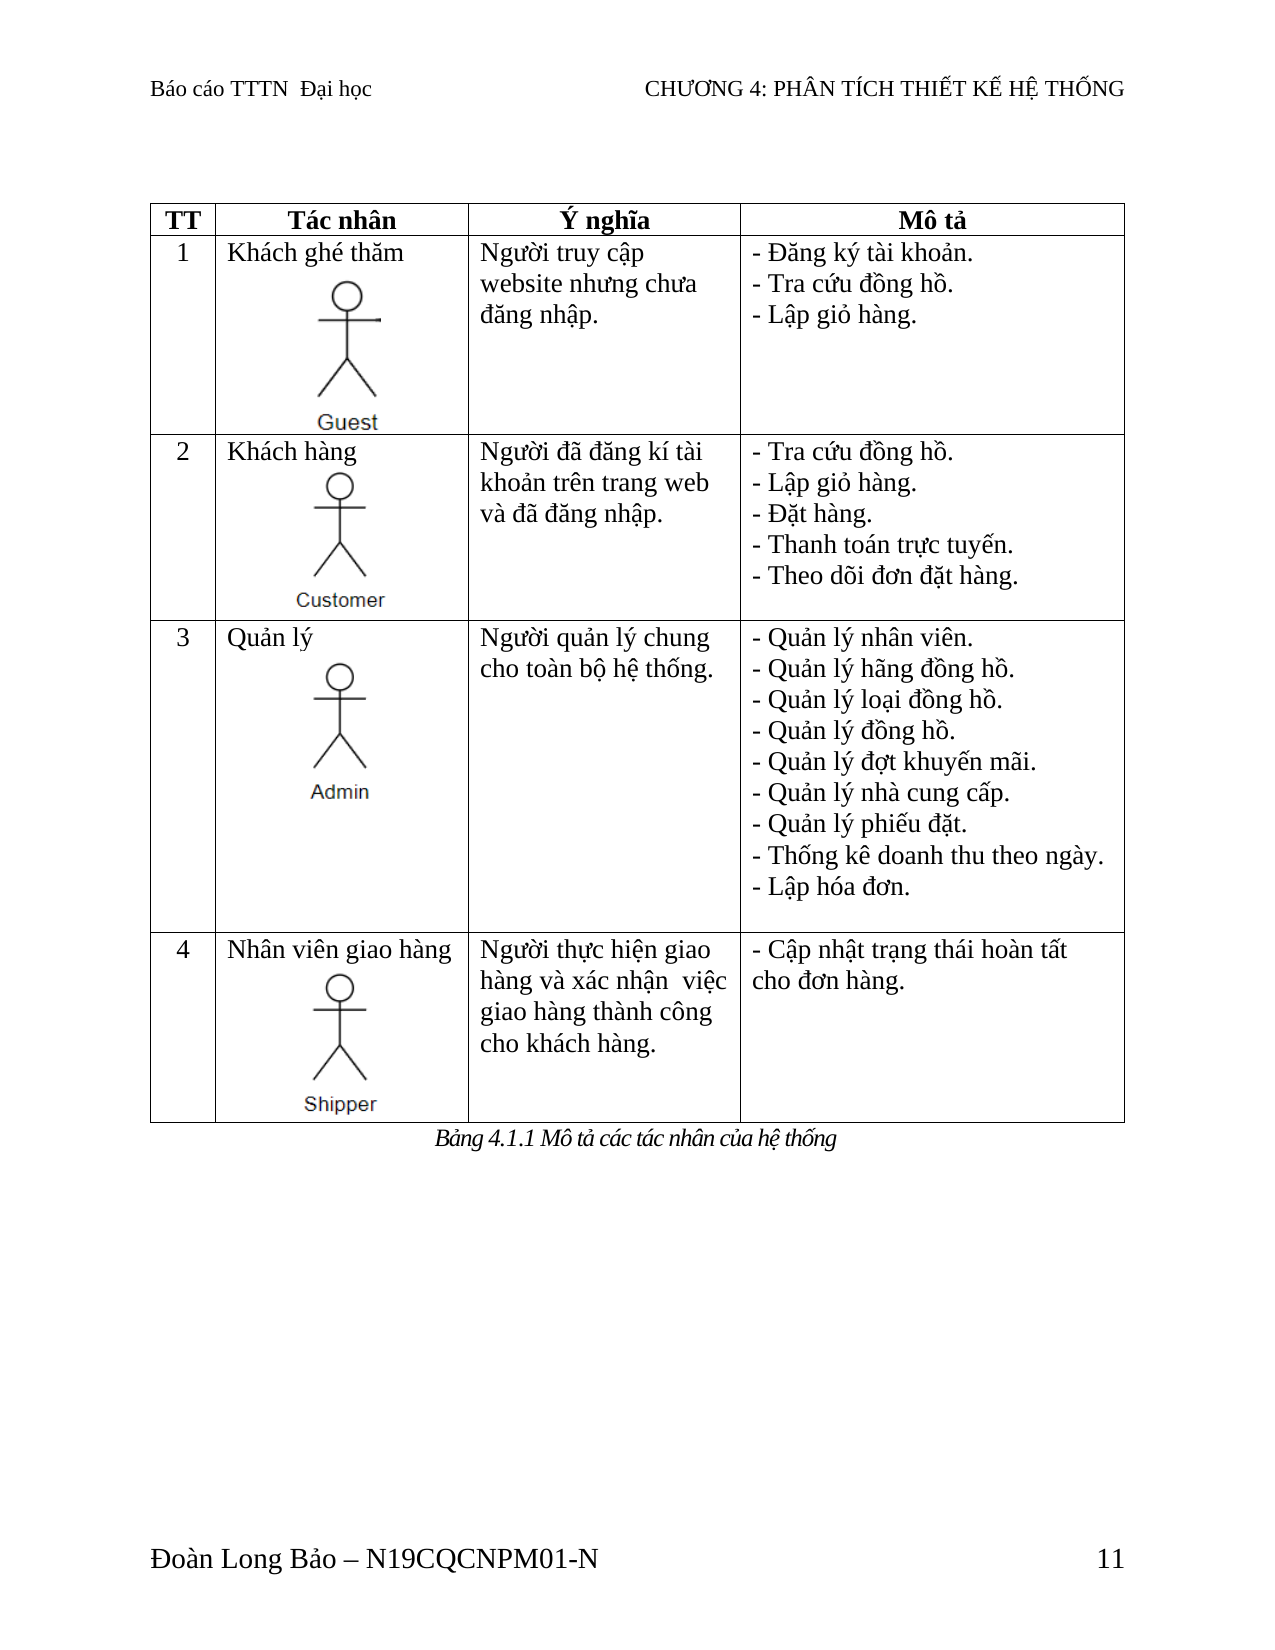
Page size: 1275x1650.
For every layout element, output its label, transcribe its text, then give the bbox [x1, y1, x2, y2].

table_header Ý nghĩa [469, 204, 740, 235]
table_cell Người đã đăng kí tài khoản trên trang web và đã đăng nhập. [469, 435, 740, 620]
table_cell - Tra cứu đồng hồ. - Lập giỏ hàng. - Đặt hàng. - Thanh toán trực tuyến. - Theo dõi đơn đặt hàng. [741, 435, 1124, 620]
table_cell - Đăng ký tài khoản. - Tra cứu đồng hồ. - Lập giỏ hàng. [741, 236, 1124, 434]
table_cell Người truy cập website nhưng chưa đăng nhập. [469, 236, 740, 434]
picture [300, 651, 384, 812]
table_header Tác nhân [216, 204, 468, 235]
picture [303, 267, 381, 434]
table_cell 4 [151, 933, 215, 1122]
table_cell Người thực hiện giao hàng và xác nhận việc giao hàng thành công cho khách hàng. [469, 933, 740, 1122]
table_cell 1 [151, 236, 215, 434]
picture [297, 964, 387, 1122]
table_header TT [151, 204, 215, 235]
picture [284, 466, 400, 620]
table_cell 3 [151, 621, 215, 932]
table_cell - Cập nhật trạng thái hoàn tất cho đơn hàng. [741, 933, 1124, 1122]
table_cell Khách hàng [216, 435, 468, 620]
table_cell Người quản lý chung cho toàn bộ hệ thống. [469, 621, 740, 932]
table_cell Nhân viên giao hàng [216, 933, 468, 1122]
table_cell Khách ghé thăm [216, 236, 468, 434]
table_cell - Quản lý nhân viên. - Quản lý hãng đồng hồ. - Quản lý loại đồng hồ. - Quản lý đồng hồ. - Quản lý đợt khuyến mãi. - Quản lý nhà cung cấp. - Quản lý phiếu đặt. - Thống kê doanh thu theo ngày. - Lập hóa đơn. [741, 621, 1124, 932]
table_cell Quản lý [216, 621, 468, 932]
table_cell 2 [151, 435, 215, 620]
table_header Mô tả [741, 204, 1124, 235]
